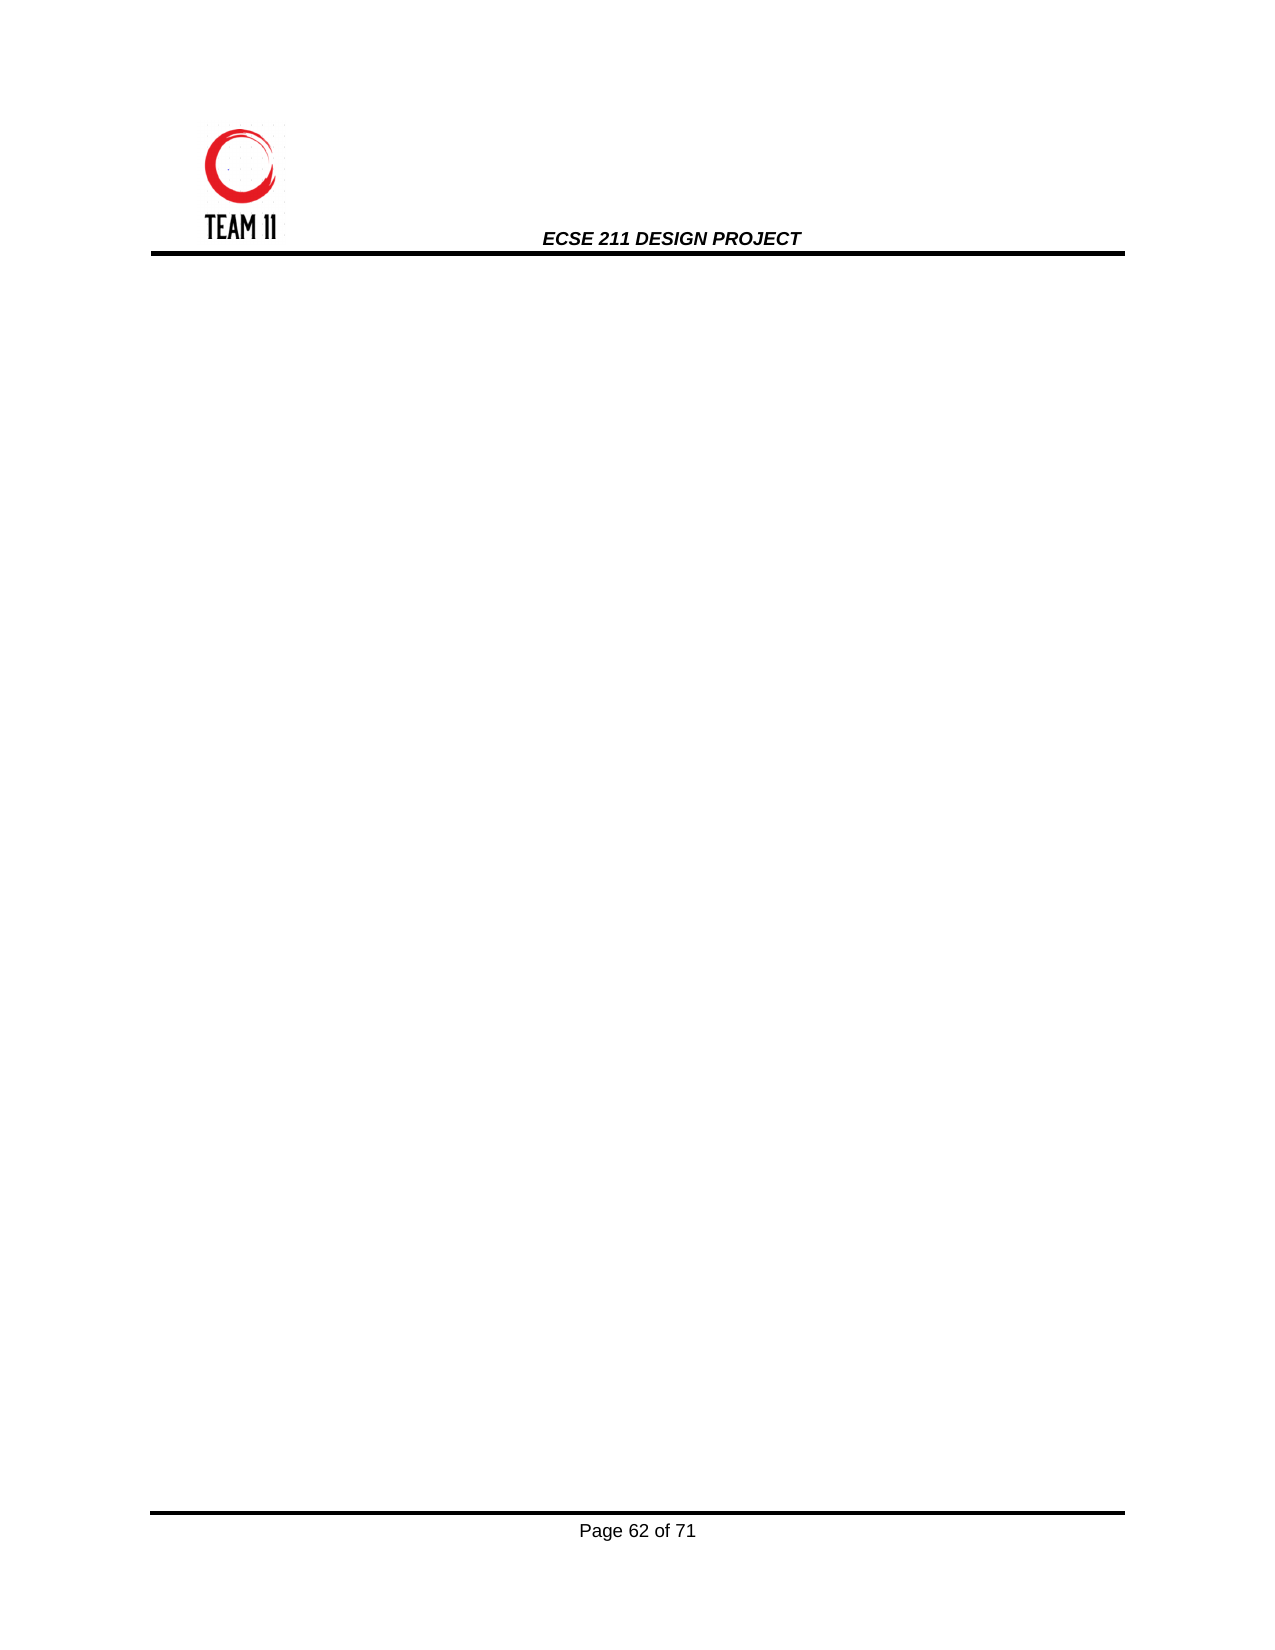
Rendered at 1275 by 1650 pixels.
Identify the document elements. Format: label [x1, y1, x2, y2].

picture [197, 120, 286, 245]
